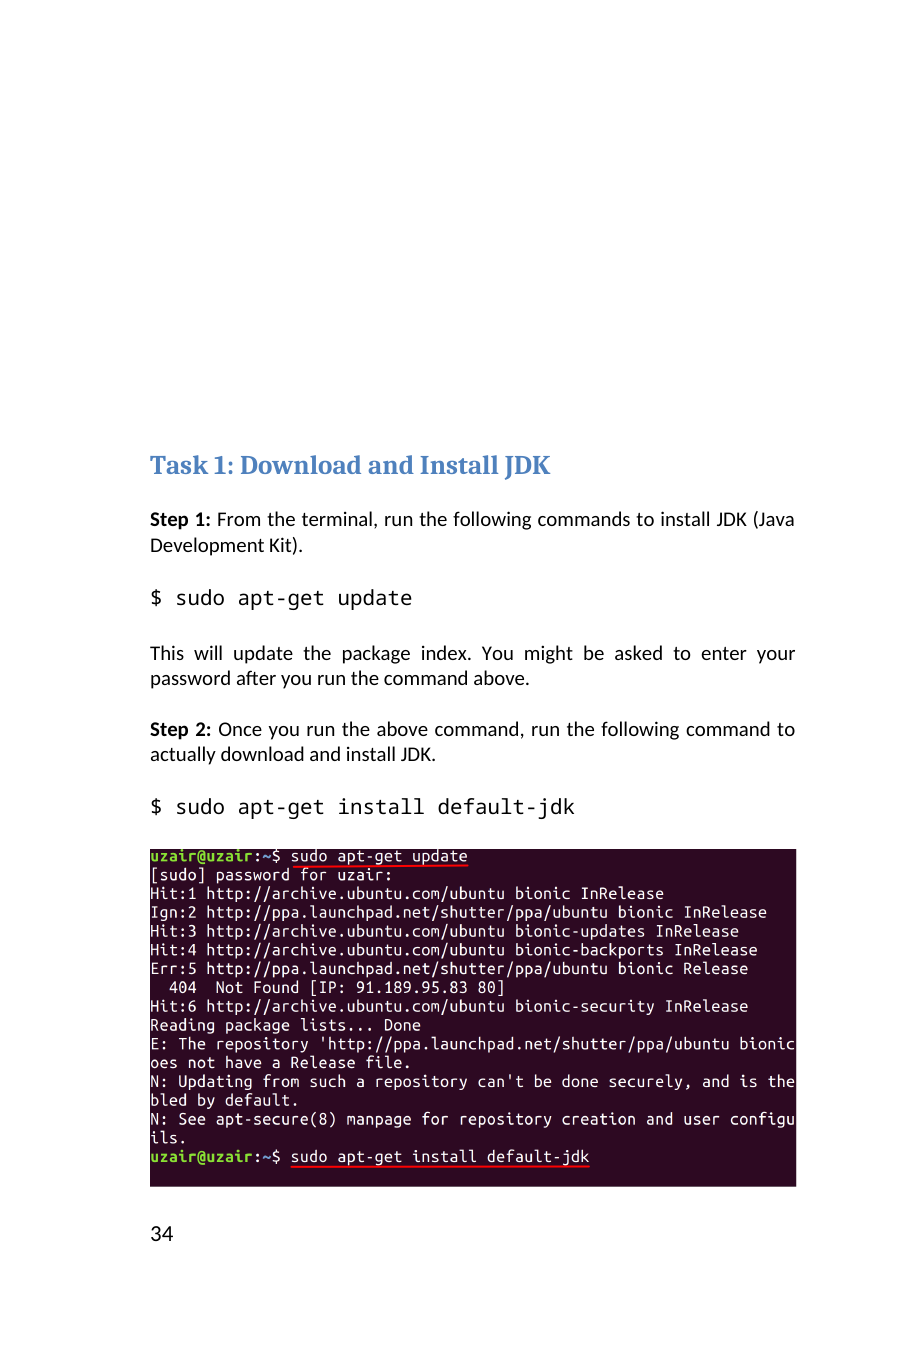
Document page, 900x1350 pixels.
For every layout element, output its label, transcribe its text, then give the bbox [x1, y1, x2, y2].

text Step 2: Once you run the above command, run the following command to actually download and install JDK. [150, 716, 796, 767]
text This will update the package index. You might be asked to enter your password after you run the command above. [150, 640, 796, 691]
text $ sudo apt-get install default-jdk [150, 792, 796, 821]
text $ sudo apt-get update [150, 583, 796, 611]
picture [150, 849, 797, 1187]
text Step 1: From the terminal, run the following commands to install JDK (Java Development Kit). [150, 507, 796, 557]
subtitle Task 1: Download and Install JDK [150, 450, 796, 481]
